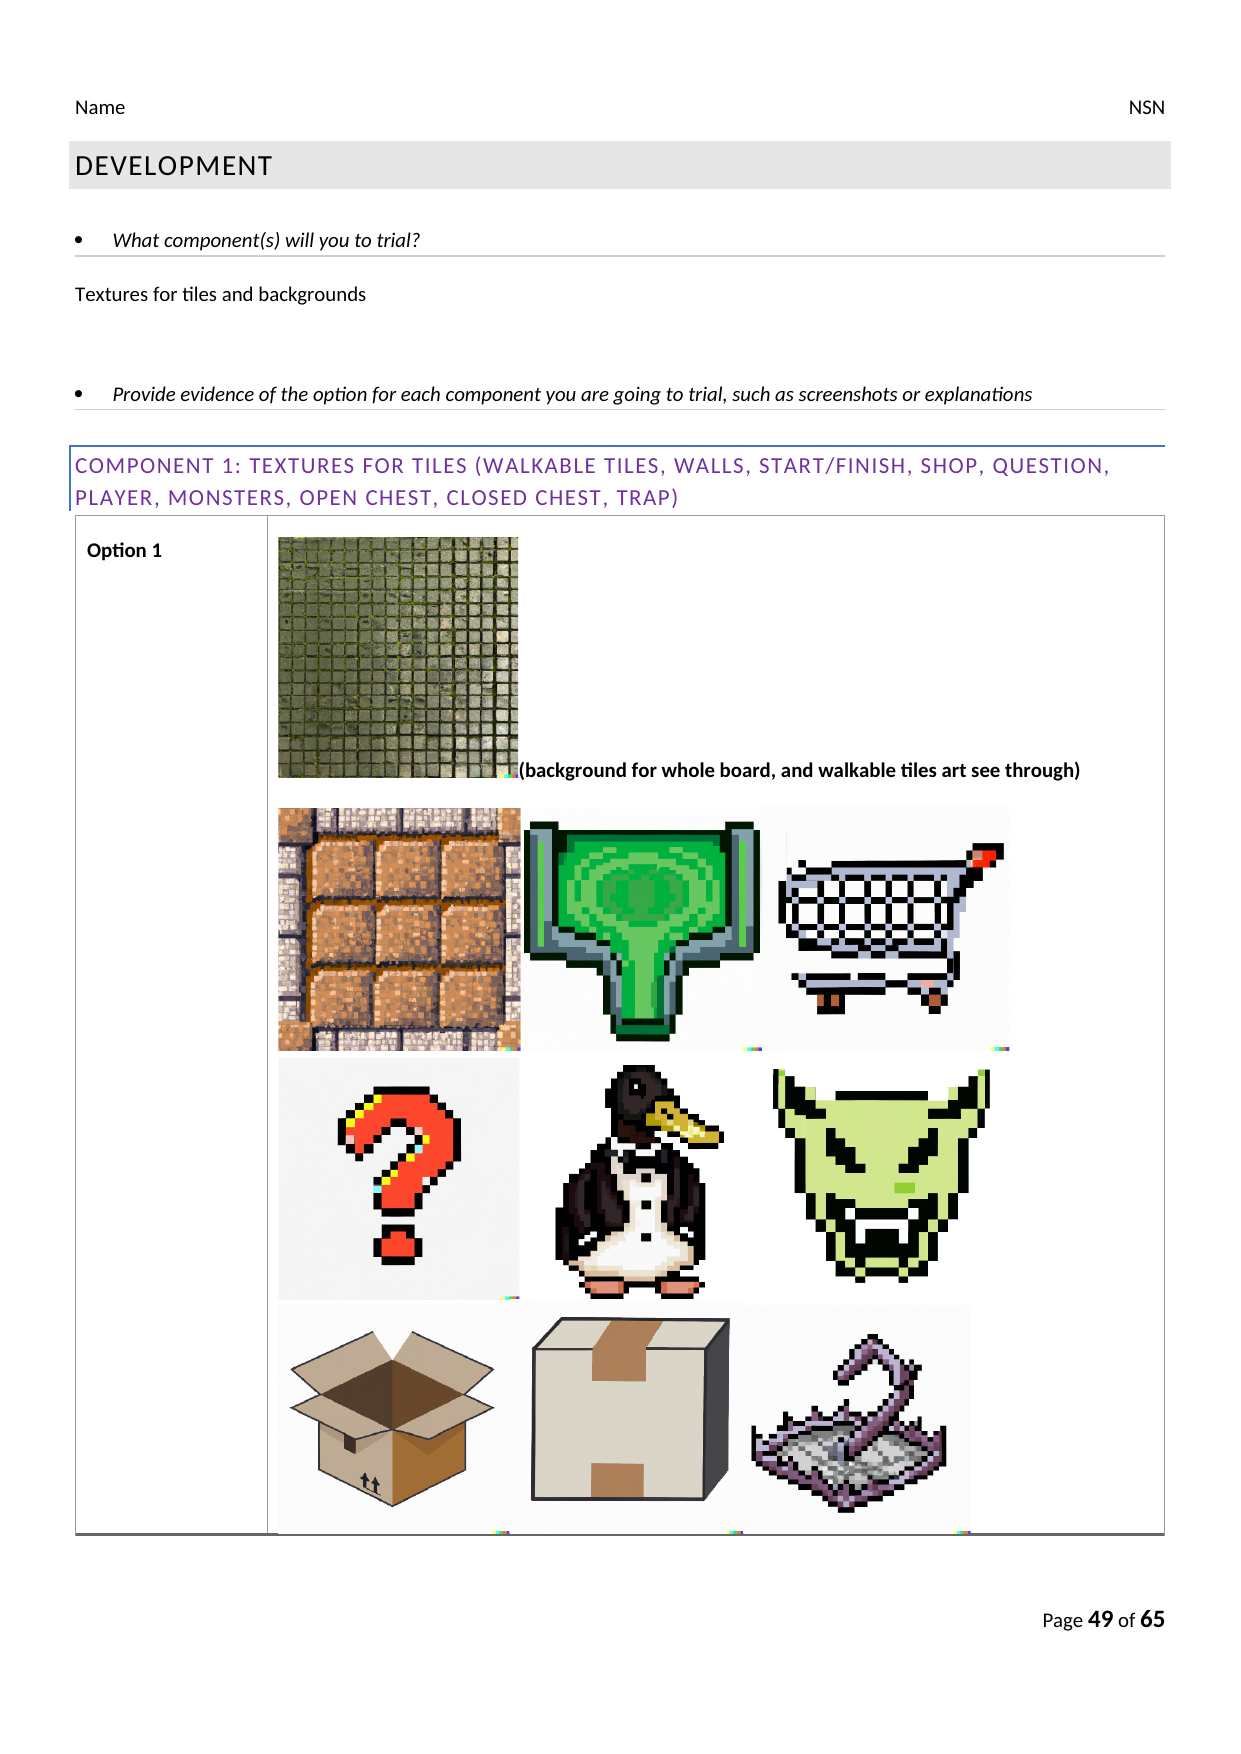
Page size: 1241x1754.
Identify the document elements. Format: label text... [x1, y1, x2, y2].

table_header (background for whole board, and walkable tiles art see through) [268, 516, 1164, 1533]
subtitle Development [75, 147, 1165, 183]
text Textures for tiles and backgrounds [75, 281, 1165, 307]
picture [278, 537, 519, 778]
text What component(s) will you to trial? [75, 228, 1165, 255]
picture [278, 803, 1010, 1534]
table_header Option 1 [76, 516, 267, 1533]
subtitle Component 1: textures for tiles (walkable tiles, walls, start/finish, shop, question, Player, Monsters, open chest, closed chest, trap) [71, 447, 1165, 511]
text Provide evidence of the option for each component you are going to trial, such as screenshots or explanations [75, 381, 1165, 409]
